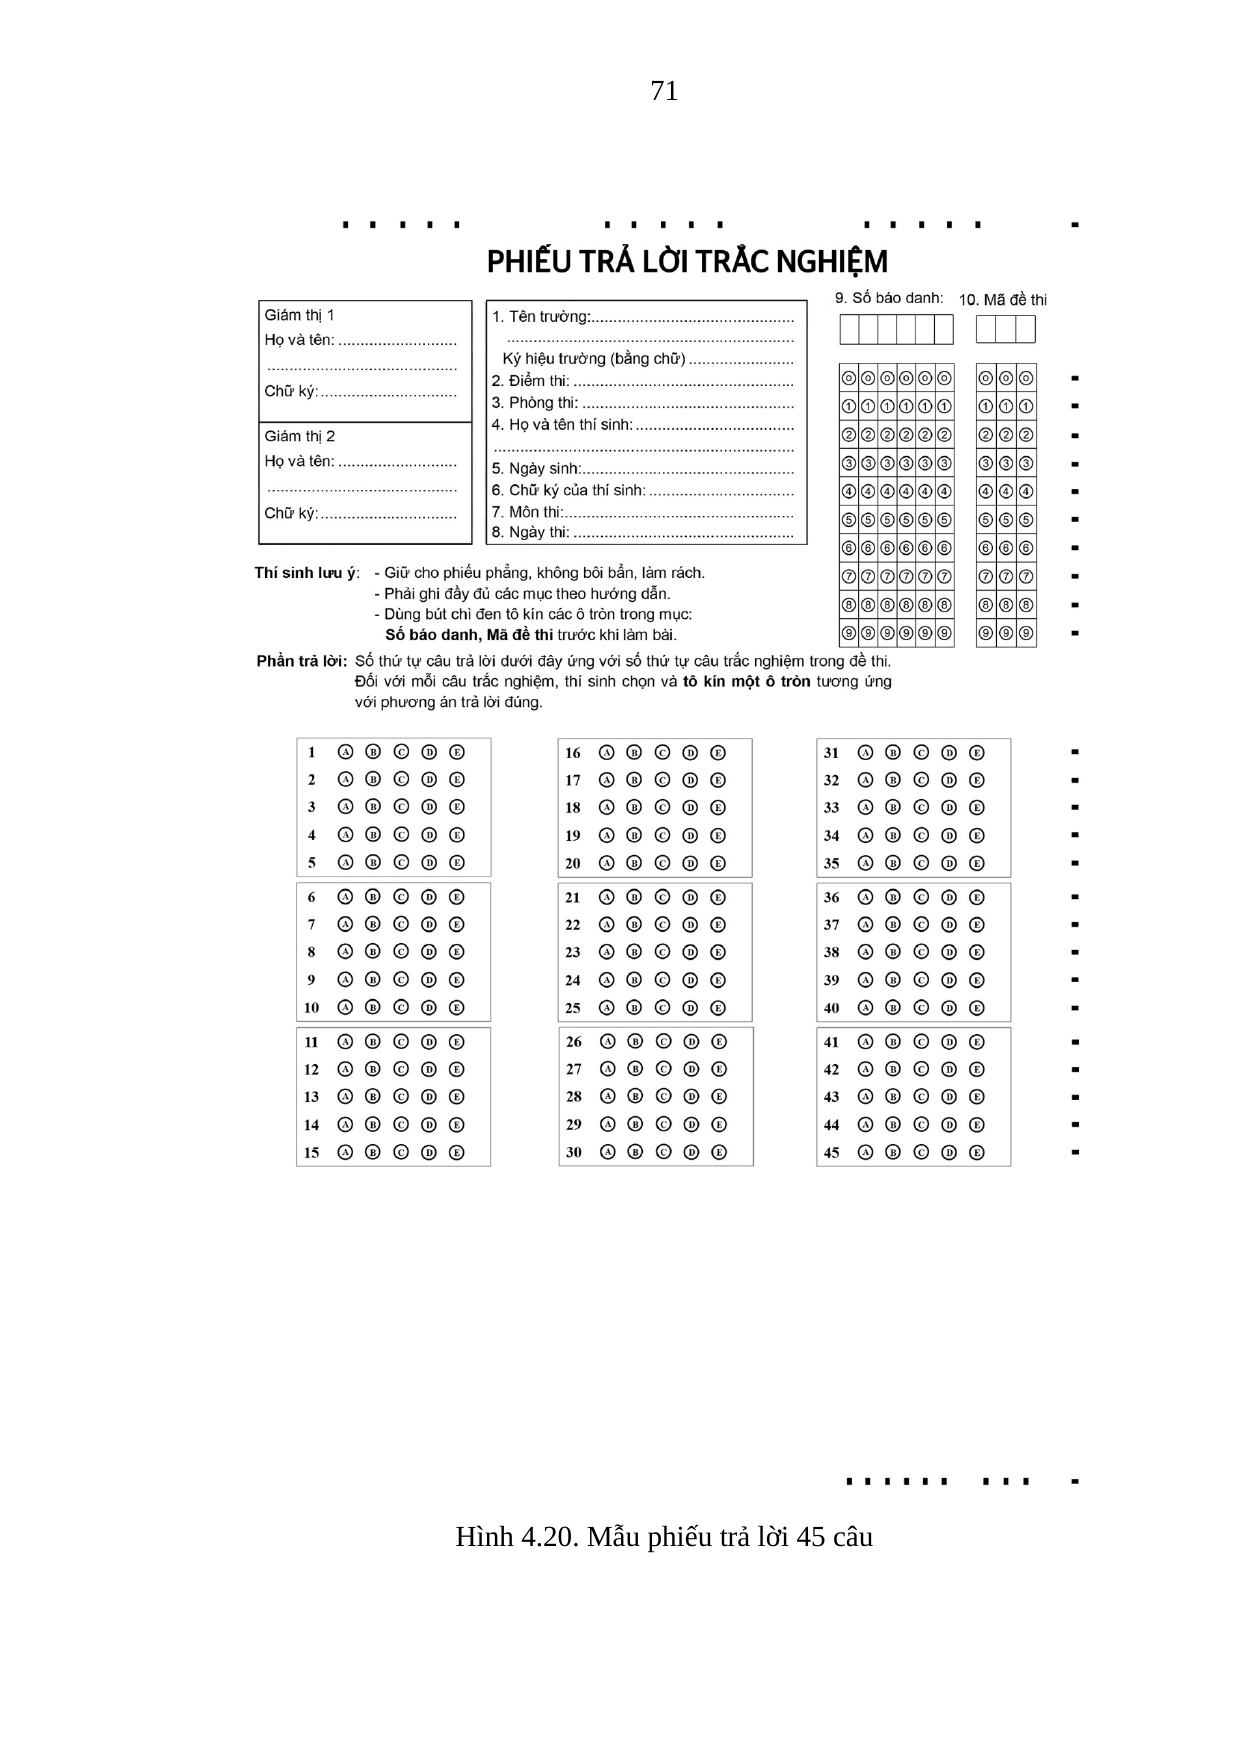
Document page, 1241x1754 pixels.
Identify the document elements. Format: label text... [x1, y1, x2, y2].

picture [207, 207, 1123, 1503]
